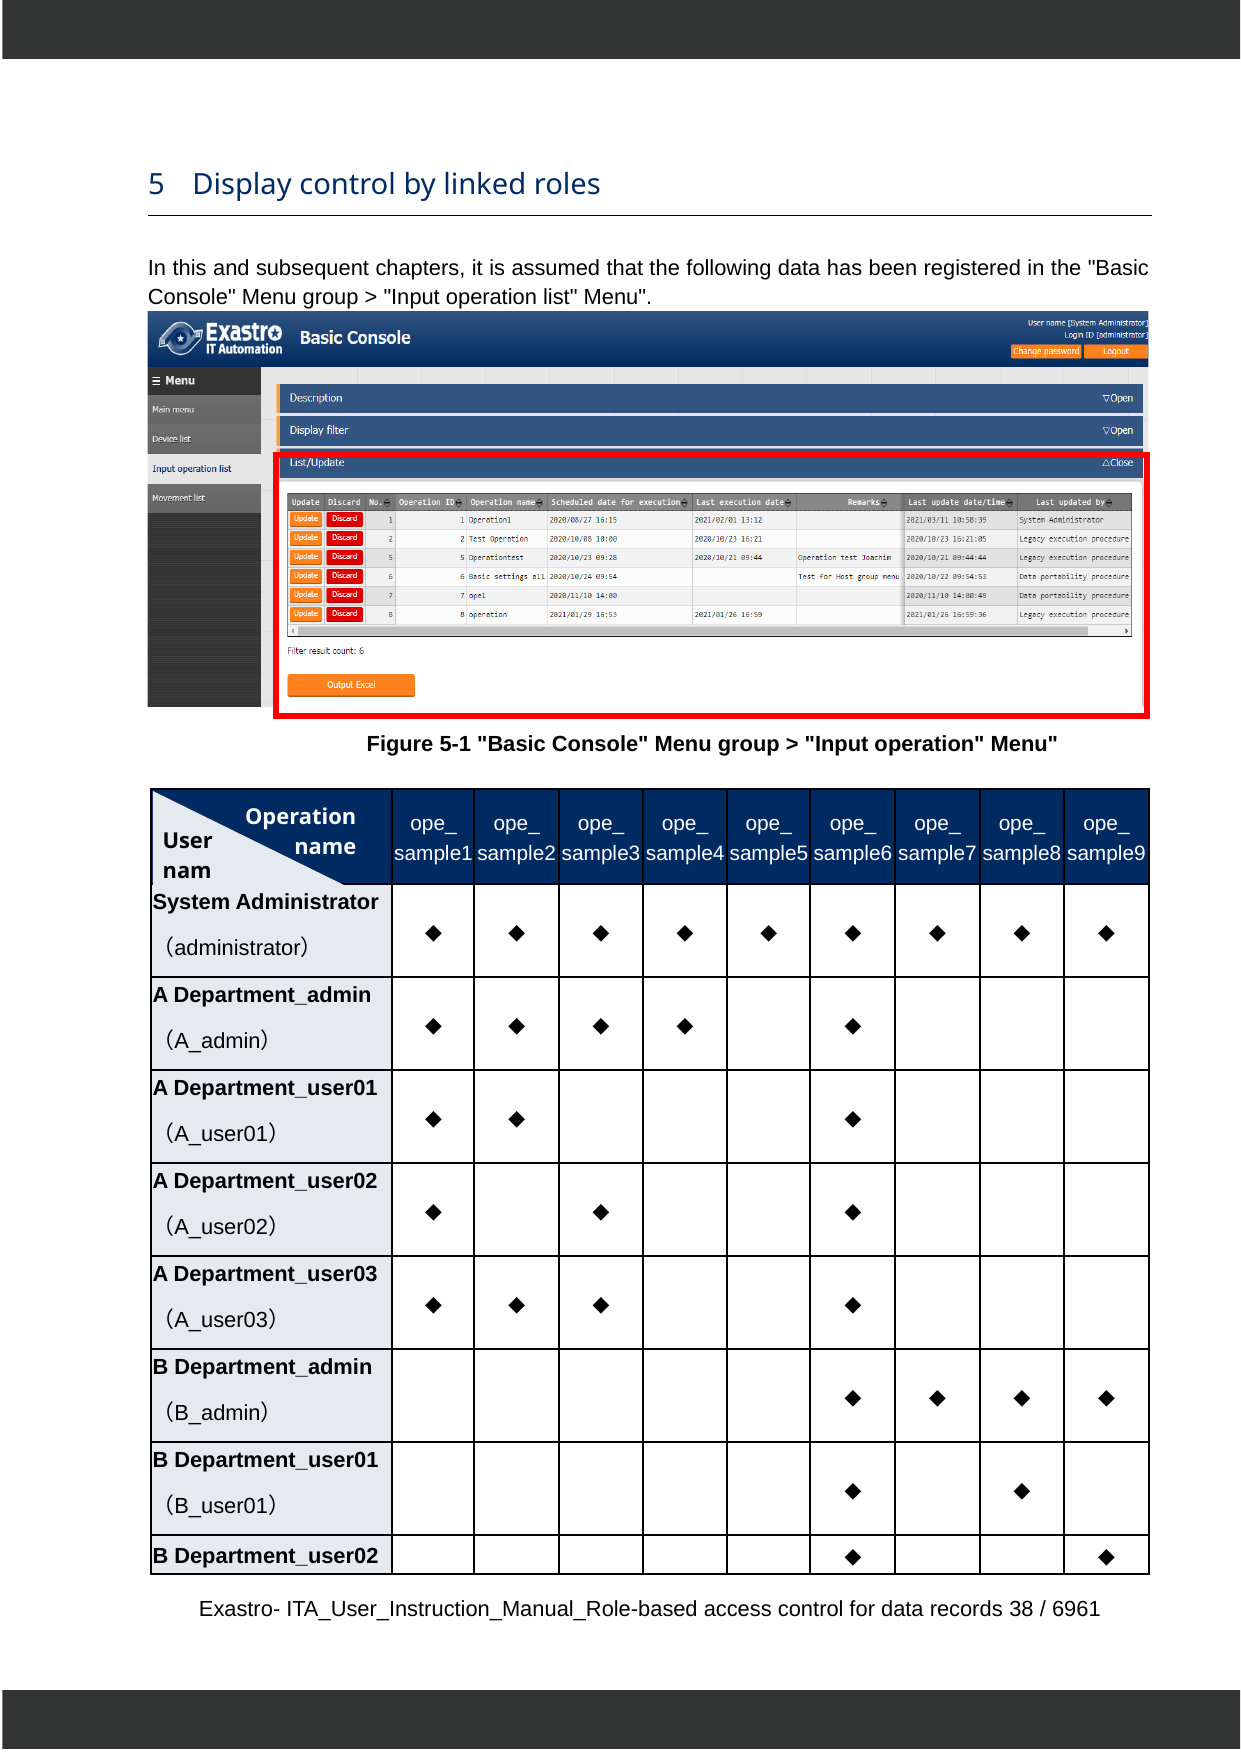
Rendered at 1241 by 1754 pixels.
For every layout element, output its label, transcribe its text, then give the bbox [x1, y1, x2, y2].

table_cell [896, 978, 979, 1069]
table_cell ◆ [981, 885, 1063, 976]
table_cell ◆ [644, 885, 726, 976]
table_cell [1065, 1071, 1148, 1162]
table_header ope_ sample7 [896, 790, 979, 883]
table_cell A Department_admin （A_admin） [152, 978, 391, 1069]
table_cell ◆ [728, 885, 809, 976]
table_cell ◆ [644, 978, 726, 1069]
table_cell [393, 1536, 473, 1573]
table_cell ◆ [981, 1443, 1063, 1534]
table_cell [981, 978, 1063, 1069]
table_cell ◆ [811, 1164, 894, 1255]
table_header ope_ sample5 [728, 790, 809, 883]
table_cell [981, 1257, 1063, 1348]
table_cell [644, 1536, 726, 1573]
table_cell [393, 1443, 473, 1534]
table_cell [728, 1536, 809, 1573]
table_cell [644, 1071, 726, 1162]
picture [279, 458, 1144, 707]
picture [147, 311, 1149, 707]
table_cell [152, 1536, 391, 1573]
table_cell [560, 1350, 642, 1441]
table_cell [728, 978, 809, 1069]
table_cell [475, 1536, 558, 1573]
table_cell [896, 1164, 979, 1255]
table_cell ◆ [811, 1350, 894, 1441]
table_header ope_ sample1 [393, 790, 473, 883]
table_cell [728, 1443, 809, 1534]
table_cell [728, 1350, 809, 1441]
table_cell System Administrator （administrator） [152, 885, 391, 976]
table_cell ◆ [393, 1164, 473, 1255]
table_cell ◆ [811, 1536, 894, 1573]
table_cell ◆ [1065, 1536, 1148, 1573]
table_cell [393, 1350, 473, 1441]
table_cell ◆ [560, 885, 642, 976]
table_header ope_ sample4 [644, 790, 726, 883]
table_cell [475, 1164, 558, 1255]
table_cell ◆ [560, 1164, 642, 1255]
table_cell [896, 1257, 979, 1348]
table_cell ◆ [811, 1071, 894, 1162]
table_cell ◆ [811, 1257, 894, 1348]
table_cell [896, 1443, 979, 1534]
table_cell [1065, 1257, 1148, 1348]
table_header ope_ sample8 [981, 790, 1063, 883]
table_cell ◆ [475, 1257, 558, 1348]
table_cell [981, 1536, 1063, 1573]
table_cell [560, 1536, 642, 1573]
picture [2, 0, 1241, 59]
table_cell [1065, 1443, 1148, 1534]
subtitle Display control by linked roles [148, 154, 1152, 215]
picture [2, 1690, 1241, 1749]
table_cell [644, 1257, 726, 1348]
table_cell [1065, 978, 1148, 1069]
table_cell ◆ [811, 978, 894, 1069]
table_cell [1065, 1164, 1148, 1255]
table_cell [560, 1071, 642, 1162]
table_cell ◆ [560, 978, 642, 1069]
table_cell ◆ [811, 1443, 894, 1534]
table_cell [475, 1350, 558, 1441]
table_cell [981, 1071, 1063, 1162]
table_cell ◆ [560, 1257, 642, 1348]
table_cell A Department_user01 （A_user01） [152, 1071, 391, 1162]
table_cell ◆ [475, 1071, 558, 1162]
table_cell B Department_admin （B_admin） [152, 1350, 391, 1441]
table_cell [560, 1443, 642, 1534]
table_cell [728, 1164, 809, 1255]
table_cell ◆ [981, 1350, 1063, 1441]
table_cell A Department_user02 （A_user02） [152, 1164, 391, 1255]
table_cell [896, 1071, 979, 1162]
table_cell ◆ [393, 978, 473, 1069]
table_cell ◆ [896, 1350, 979, 1441]
text Figure 5-1 "Basic Console" Menu group > "Input operation" Menu" [148, 729, 1152, 758]
table_cell [644, 1164, 726, 1255]
table_header ope_ sample2 [475, 790, 558, 883]
table_cell ◆ [1065, 885, 1148, 976]
table_header [152, 790, 391, 883]
table_cell ◆ [393, 1257, 473, 1348]
table_cell B Department_user01 （B_user01） [152, 1443, 391, 1534]
table_cell [644, 1443, 726, 1534]
table_header ope_ sample3 [560, 790, 642, 883]
table_cell [644, 1350, 726, 1441]
table_cell [896, 1536, 979, 1573]
table_cell [728, 1071, 809, 1162]
table_header ope_ sample9 [1065, 790, 1148, 883]
table_cell ◆ [393, 885, 473, 976]
table_cell ◆ [475, 885, 558, 976]
table_cell ◆ [811, 885, 894, 976]
table_cell [981, 1164, 1063, 1255]
table_cell [728, 1257, 809, 1348]
table_cell ◆ [896, 885, 979, 976]
table_header ope_ sample6 [811, 790, 894, 883]
table_cell ◆ [475, 978, 558, 1069]
table_cell ◆ [393, 1071, 473, 1162]
table_cell A Department_user03 （A_user03） [152, 1257, 391, 1348]
table_cell ◆ [1065, 1350, 1148, 1441]
text In this and subsequent chapters, it is assumed that the following data has been registered in the "Basic Console" Menu group > "Input operation list" Menu". [148, 252, 1152, 312]
table_cell [475, 1443, 558, 1534]
